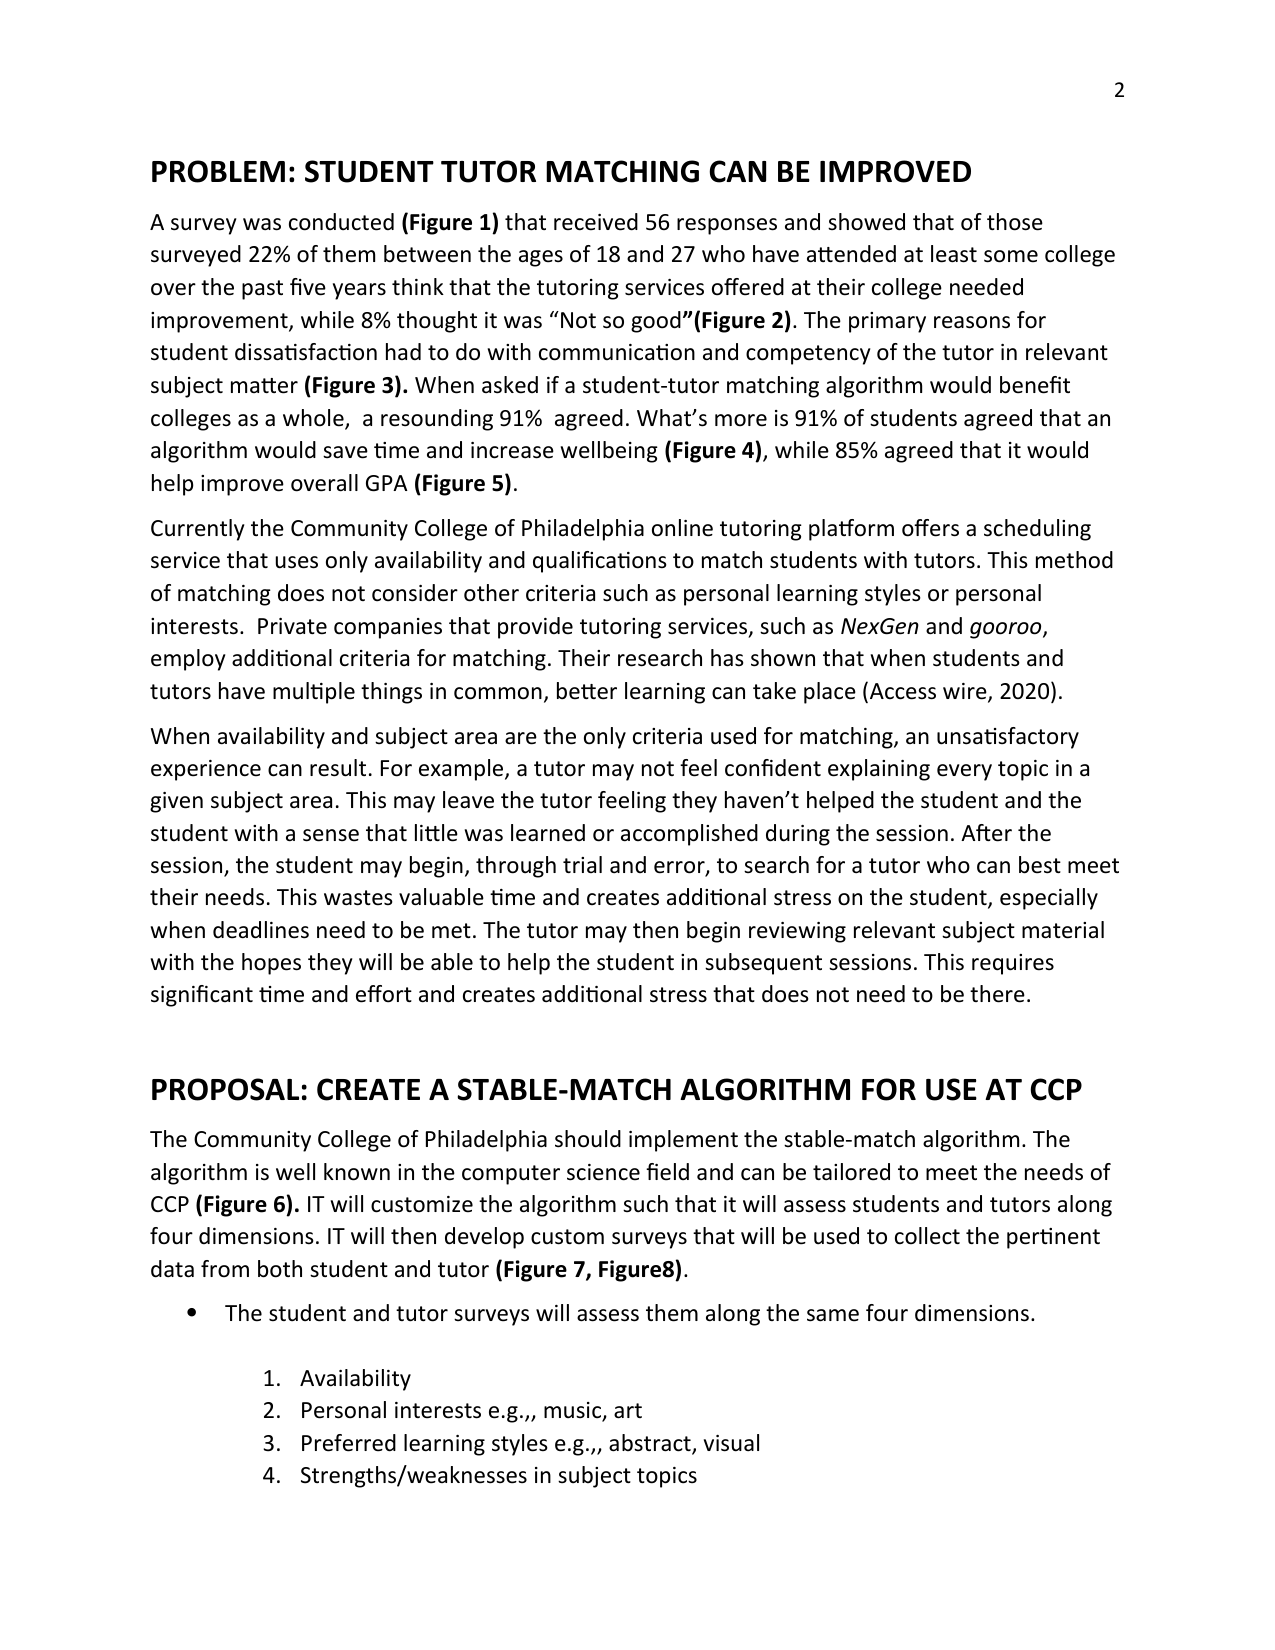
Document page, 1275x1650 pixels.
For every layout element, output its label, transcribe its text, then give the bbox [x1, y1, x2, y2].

text A survey was conducted (Figure 1) that received 56 responses and showed that of those surveyed 22% of them between the ages of 18 and 27 who have attended at least some college over the past five years think that the tutoring services offered at their college needed improvement, while 8% thought it was “Not so good”(Figure 2). The primary reasons for student dissatisfaction had to do with communication and competency of the tutor in relevant subject matter (Figure 3). When asked if a student-tutor matching algorithm would benefit colleges as a whole, a resounding 91% agreed. What’s more is 91% of students agreed that an algorithm would save time and increase wellbeing (Figure 4), while 85% agreed that it would help improve overall GPA (Figure 5). [150, 206, 1125, 497]
list Preferred learning styles e.g.,, abstract, visual [262, 1427, 1125, 1457]
text Currently the Community College of Philadelphia online tutoring platform offers a scheduling service that uses only availability and qualifications to match students with tutors. This method of matching does not consider other criteria such as personal learning styles or personal interests. Private companies that provide tutoring services, such as NexGen and gooroo, employ additional criteria for matching. Their research has shown that when students and tutors have multiple things in common, better learning can take place (Access wire, 2020). [150, 512, 1125, 706]
text PROPOSAL: CREATE A STABLE-MATCH ALGORITHM FOR USE AT CCP [150, 1068, 1125, 1109]
list Strengths/weaknesses in subject topics [262, 1459, 1125, 1489]
list Personal interests e.g.,, music, art [262, 1394, 1125, 1425]
text PROBLEM: STUDENT TUTOR MATCHING CAN BE IMPROVED [150, 150, 1125, 191]
list Availability [262, 1362, 1125, 1393]
text When availability and subject area are the only criteria used for matching, an unsatisfactory experience can result. For example, a tutor may not feel confident explaining every topic in a given subject area. This may leave the tutor feeling they haven’t helped the student and the student with a sense that little was learned or accomplished during the session. After the session, the student may begin, through trial and error, to search for a tutor who can best meet their needs. This wastes valuable time and creates additional stress on the student, especially when deadlines need to be met. The tutor may then begin reviewing relevant subject material with the hopes they will be able to help the student in subsequent sessions. This requires significant time and effort and creates additional stress that does not need to be there. [150, 720, 1125, 1009]
text The Community College of Philadelphia should implement the stable-match algorithm. The algorithm is well known in the computer science field and can be tailored to meet the needs of CCP (Figure 6). IT will customize the algorithm such that it will assess students and tutors along four dimensions. IT will then develop custom surveys that will be used to collect the pertinent data from both student and tutor (Figure 7, Figure8). [150, 1124, 1125, 1283]
list The student and tutor surveys will assess them along the same four dimensions. [187, 1298, 1125, 1328]
